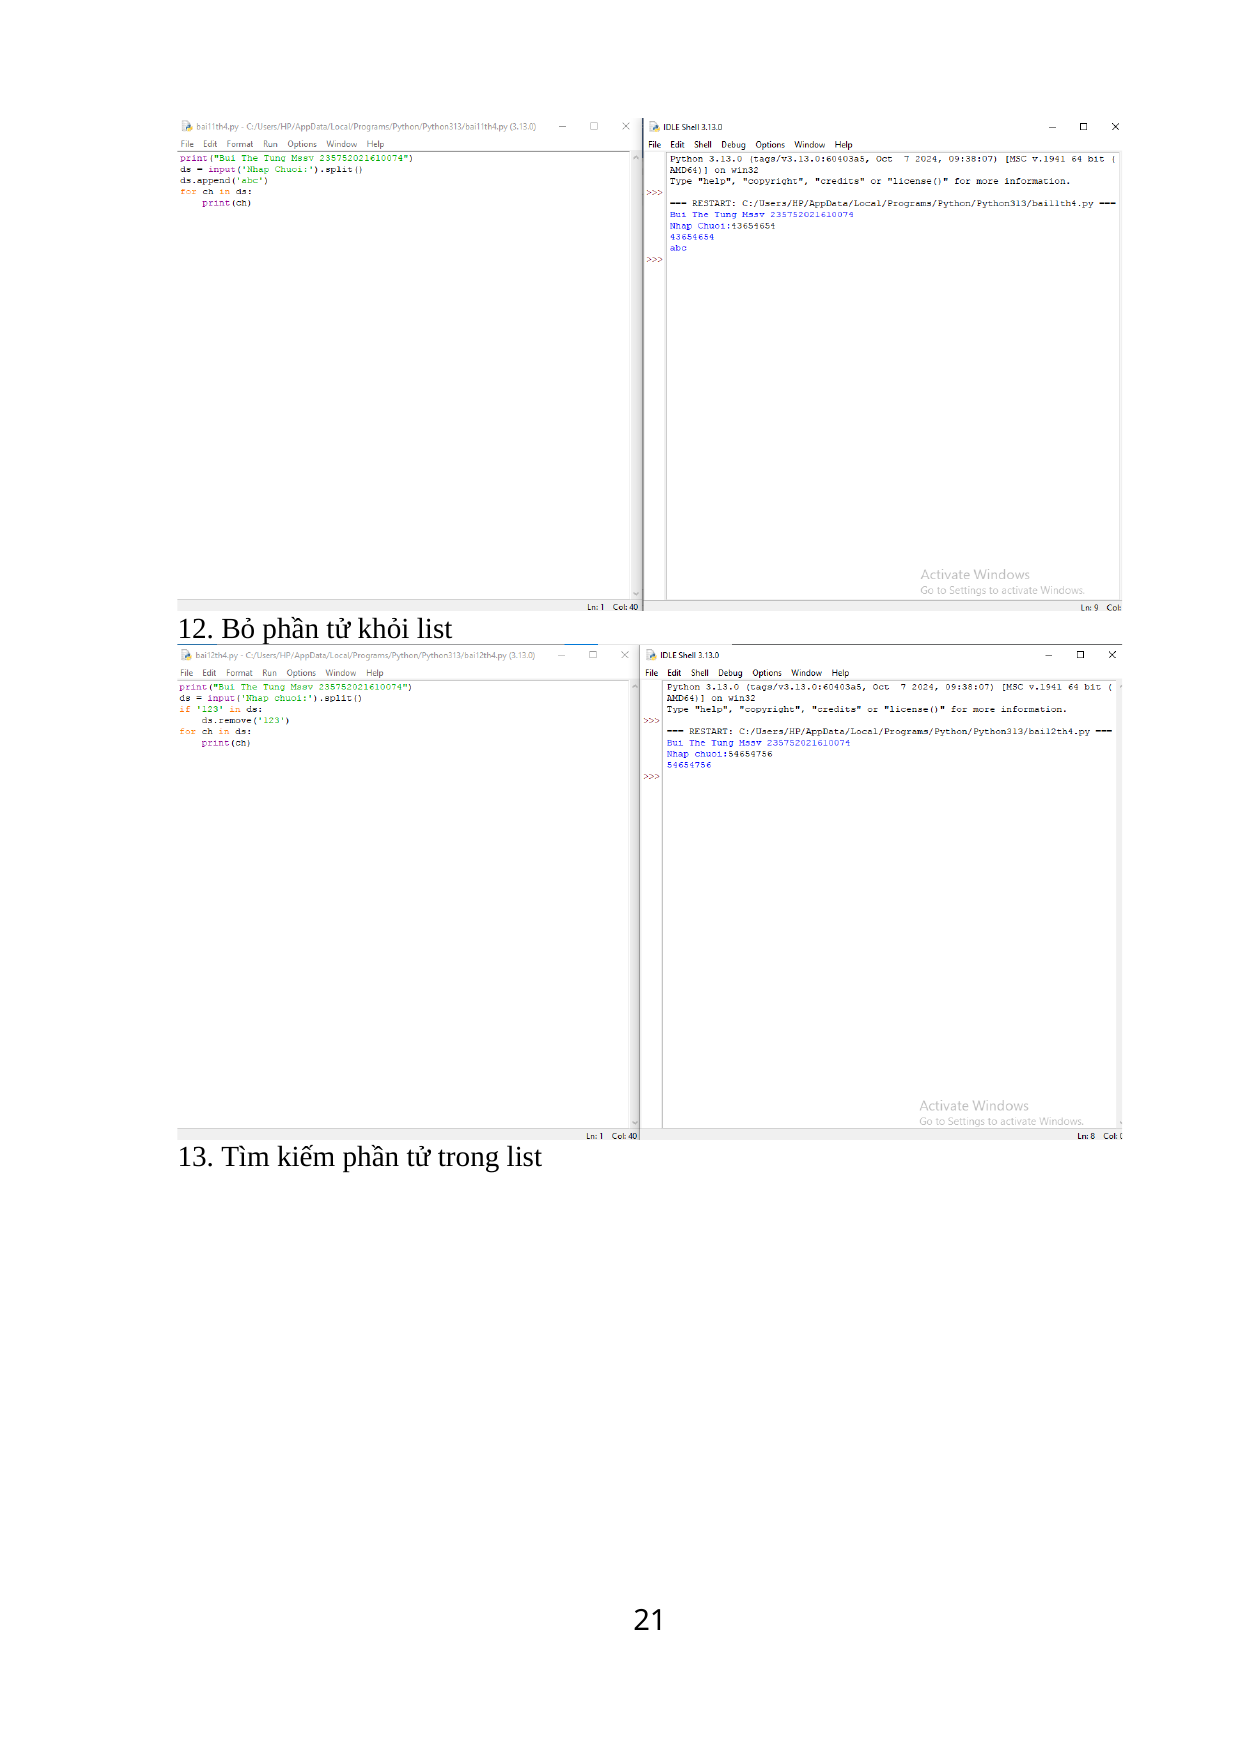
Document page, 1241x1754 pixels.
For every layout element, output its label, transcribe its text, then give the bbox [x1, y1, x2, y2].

text 12. Bỏ phần tử khỏi list [177, 611, 1122, 644]
picture [177, 644, 1123, 1140]
text 13. Tìm kiếm phần tử trong list [177, 1140, 1122, 1173]
picture [177, 118, 1123, 611]
